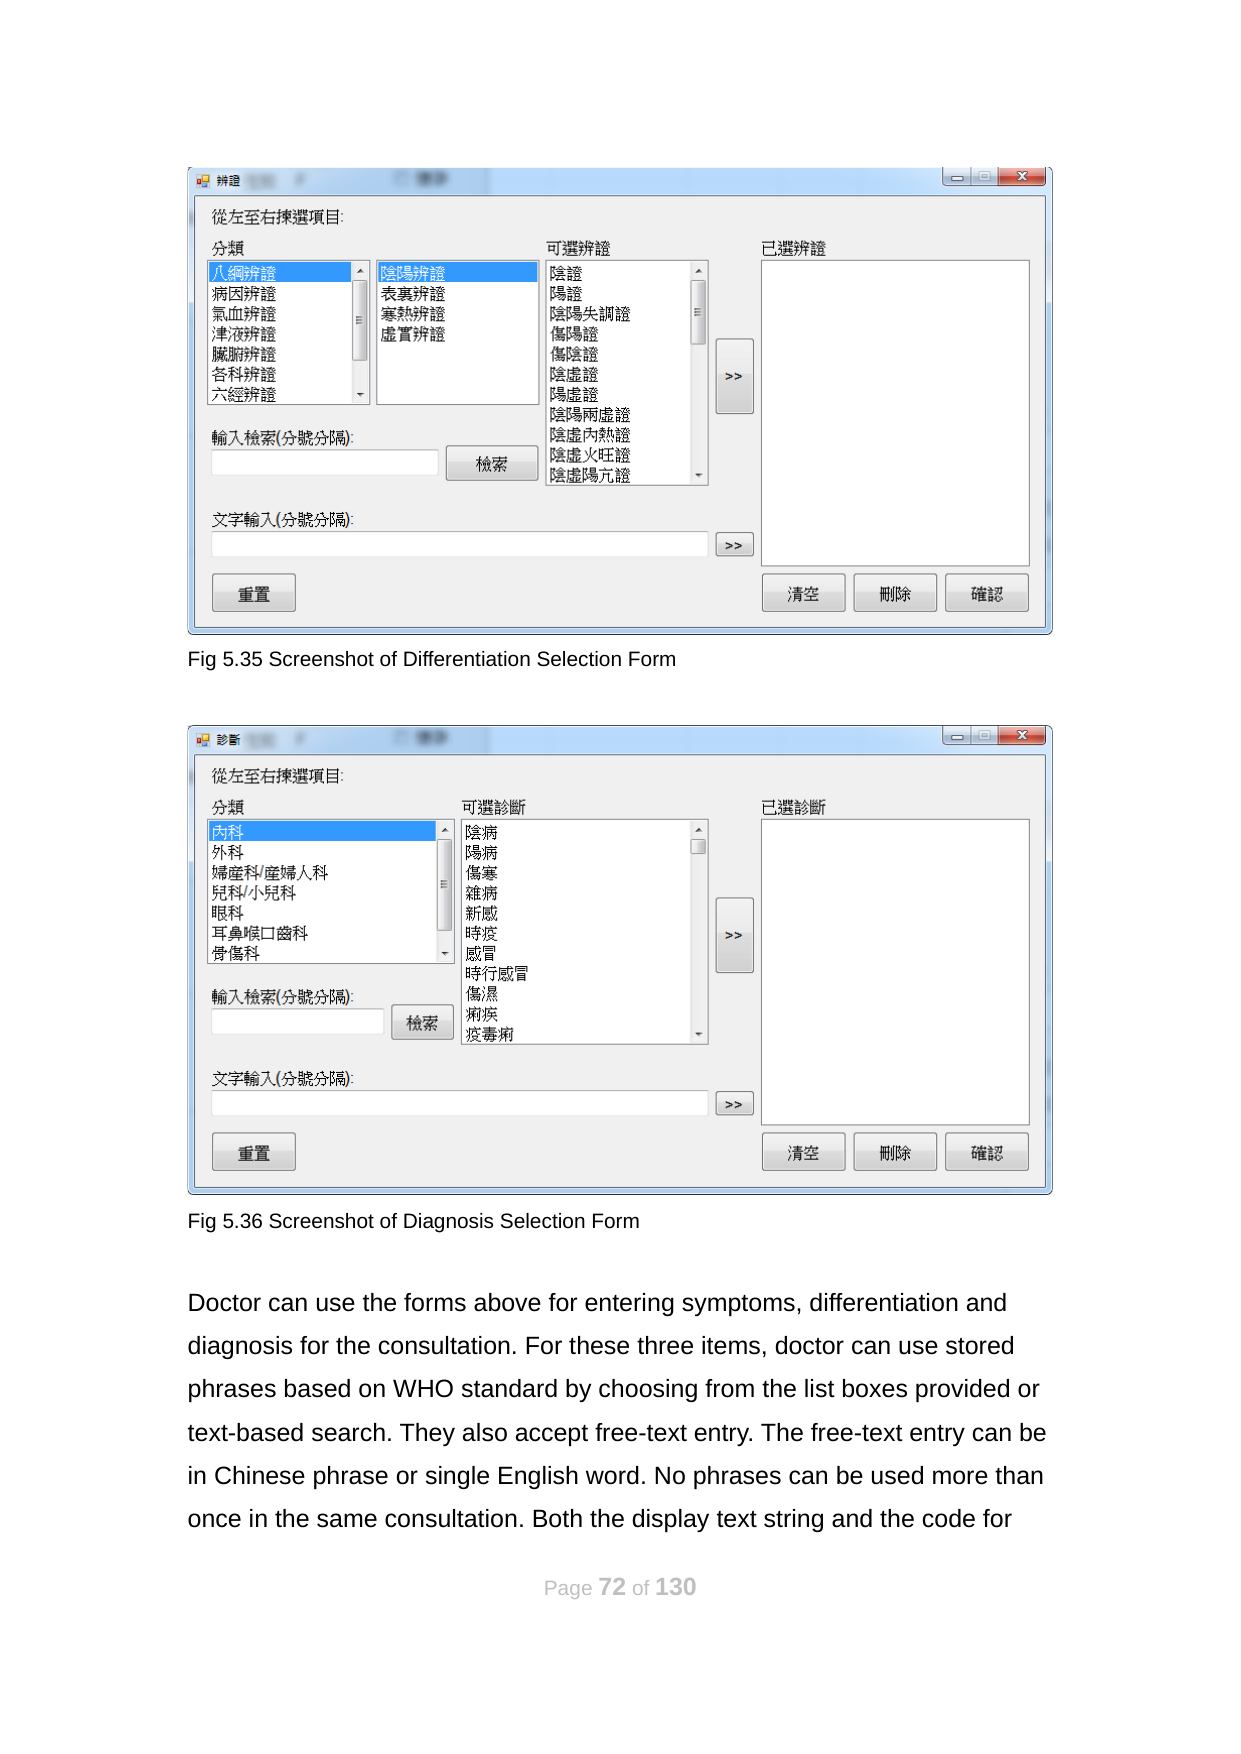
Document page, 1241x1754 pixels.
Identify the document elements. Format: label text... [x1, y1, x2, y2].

picture [187, 725, 1053, 1195]
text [187, 1288, 1053, 1532]
picture [187, 167, 1053, 635]
